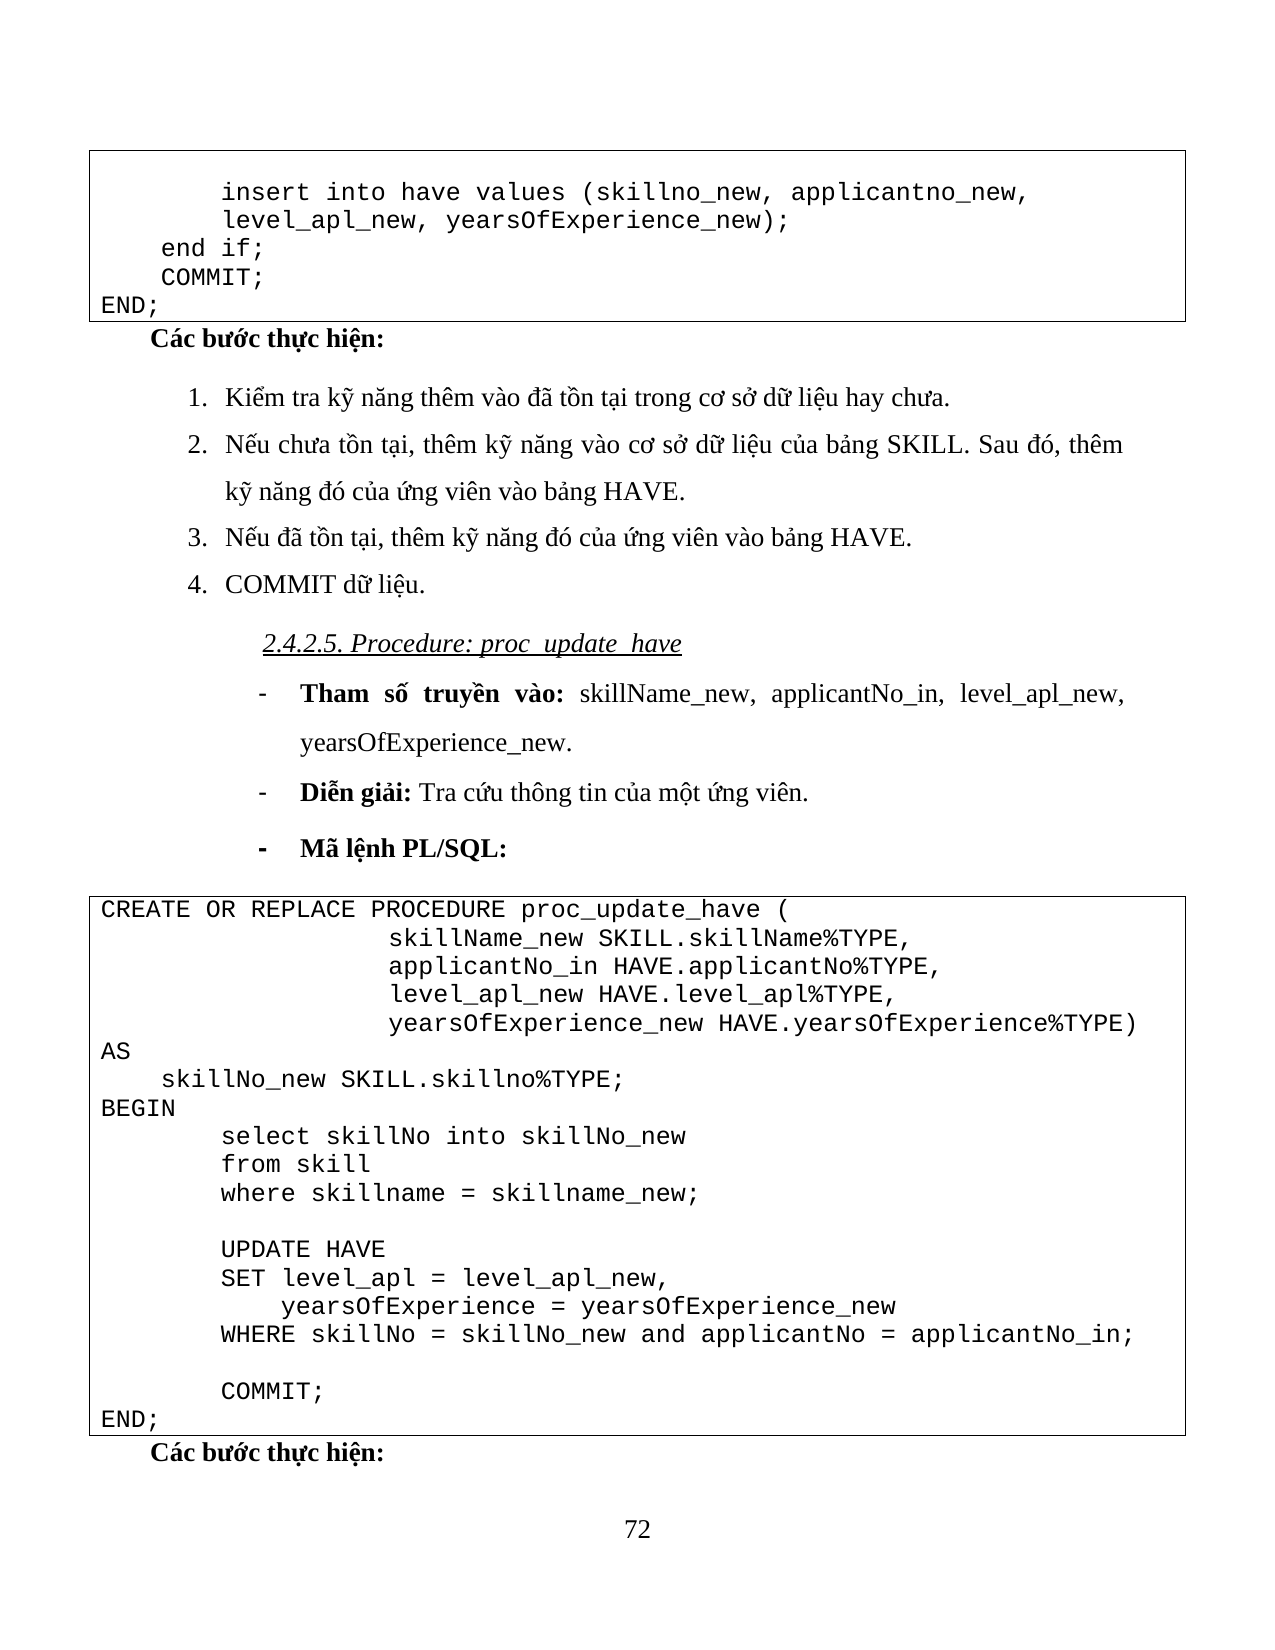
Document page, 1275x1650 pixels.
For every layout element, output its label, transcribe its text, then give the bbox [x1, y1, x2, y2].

list Mã lệnh PL/SQL: [262, 828, 1125, 865]
list Diễn giải: Tra cứu thông tin của một ứng viên. [262, 773, 1125, 810]
subtitle 2.4.2.5. Procedure: proc_update_have [262, 627, 1125, 658]
list Tham số truyền vào: skillName_new, applicantNo_in, level_apl_new, yearsOfExperience_new. [262, 674, 1125, 757]
list Kiểm tra kỹ năng thêm vào đã tồn tại trong cơ sở dữ liệu hay chưa. [187, 381, 1125, 412]
table_header CREATE OR REPLACE PROCEDURE proc_update_have ( skillName_new SKILL.skillName%TYPE, applicantNo_in HAVE.applicantNo%TYPE, level_apl_new HAVE.level_apl%TYPE, yearsOfExperience_new HAVE.yearsOfExperience%TYPE) AS skillNo_new SKILL.skillno%TYPE; BEGIN select skillNo into skillNo_new from skill where skillname = skillname_new; UPDATE HAVE SET level_apl = level_apl_new, yearsOfExperience = yearsOfExperience_new WHERE skillNo = skillNo_new and applicantNo = applicantNo_in; COMMIT; END; [90, 897, 1185, 1435]
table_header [90, 151, 1185, 321]
text Các bước thực hiện: [150, 322, 1125, 353]
list COMMIT dữ liệu. [187, 568, 1125, 599]
text Các bước thực hiện: [150, 1436, 1125, 1467]
list Nếu đã tồn tại, thêm kỹ năng đó của ứng viên vào bảng HAVE. [187, 521, 1125, 552]
list Nếu chưa tồn tại, thêm kỹ năng vào cơ sở dữ liệu của bảng SKILL. Sau đó, thêm kỹ năng đó của ứng viên vào bảng HAVE. [187, 428, 1125, 506]
